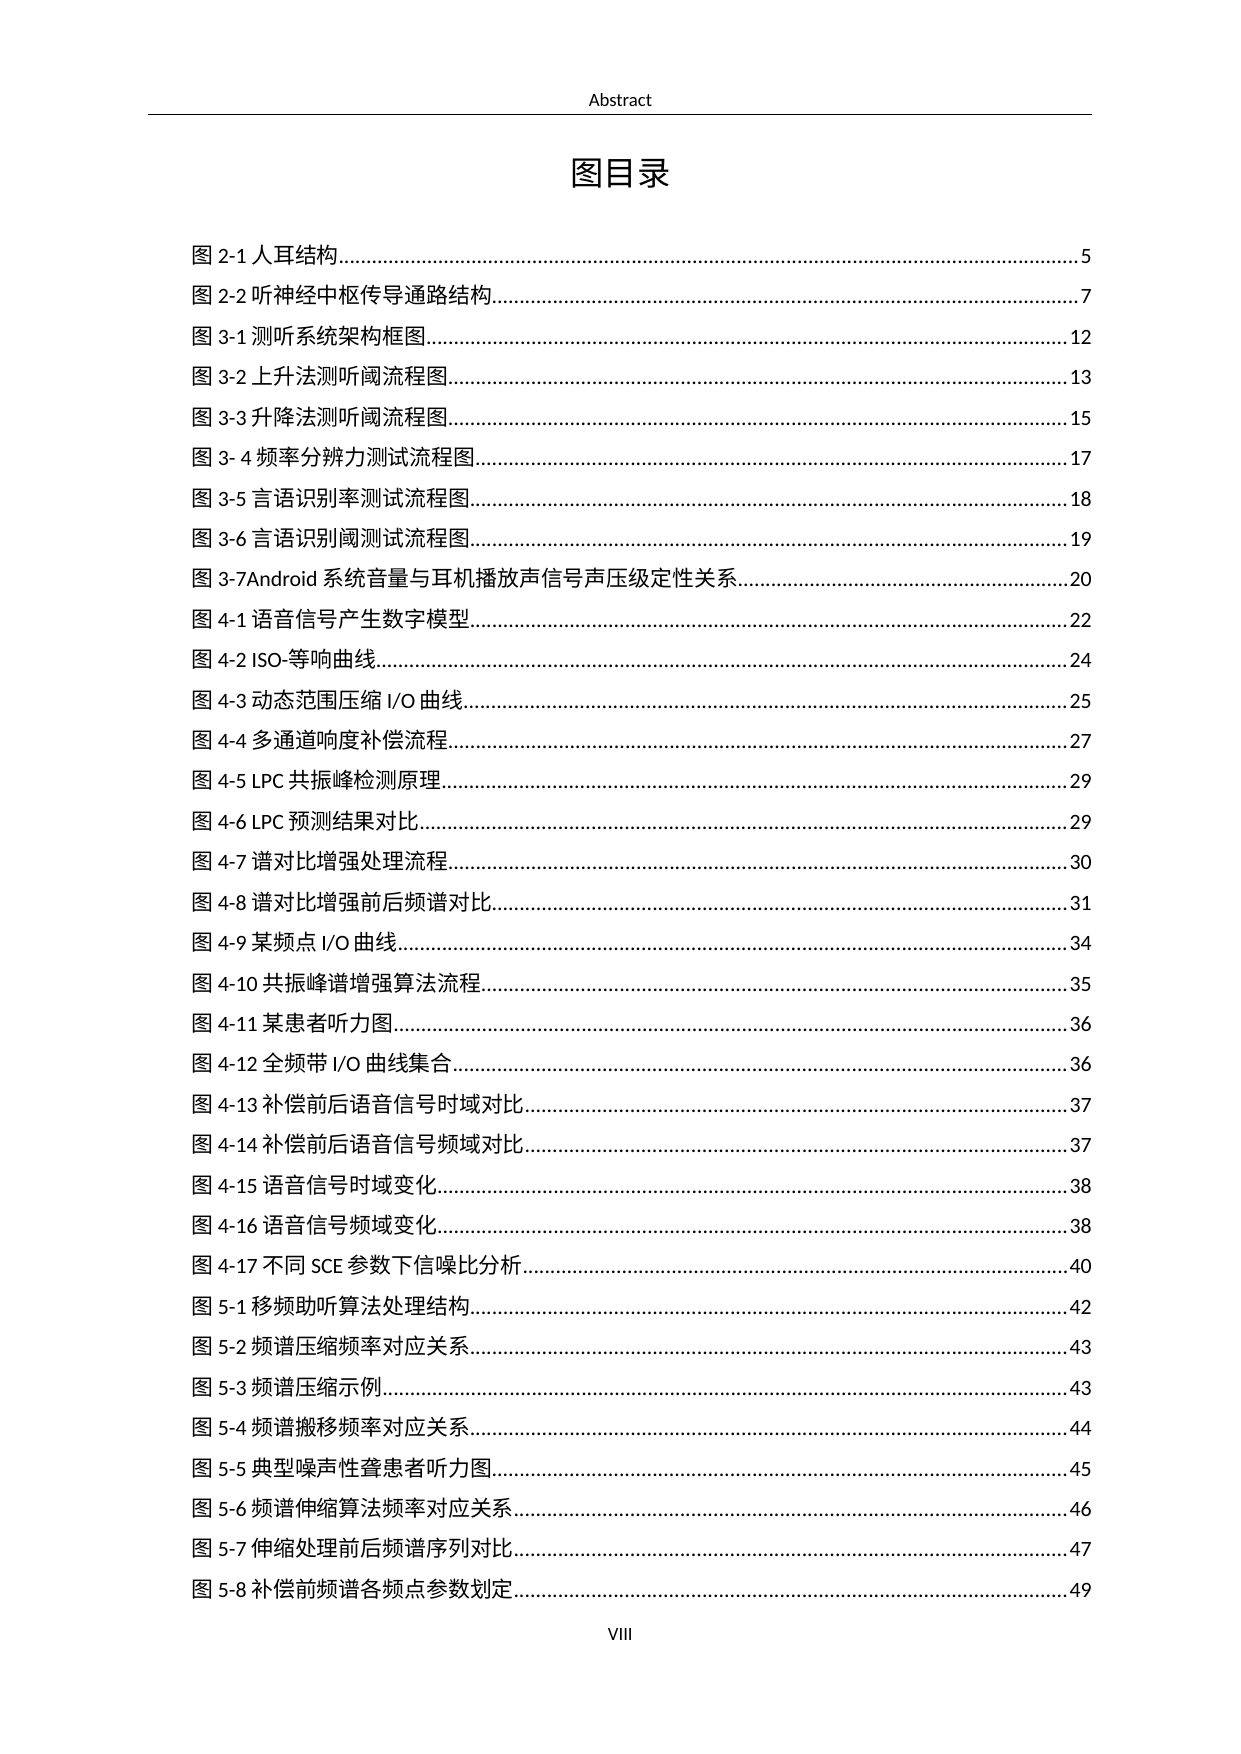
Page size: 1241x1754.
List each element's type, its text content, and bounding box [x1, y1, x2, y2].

text 图4-4多通道响度补偿流程 27 [191, 723, 1092, 755]
text 图4-12全频带I/O曲线集合 36 [191, 1046, 1092, 1078]
text 图4-17 不同SCE参数下信噪比分析 40 [191, 1248, 1092, 1281]
text 图4-3动态范围压缩I/O曲线 25 [191, 682, 1092, 715]
text 图4-5 LPC共振峰检测原理 29 [191, 763, 1092, 796]
text 图5-7伸缩处理前后频谱序列对比 47 [191, 1531, 1092, 1563]
text 图4-15语音信号时域变化 38 [191, 1167, 1092, 1200]
text 图4-11某患者听力图 36 [191, 1006, 1092, 1038]
text 图4-6 LPC预测结果对比 29 [191, 803, 1092, 836]
text 图3-2上升法测听阈流程图 13 [191, 359, 1092, 391]
text 图5-2频谱压缩频率对应关系 43 [191, 1329, 1092, 1361]
text 图5-3频谱压缩示例 43 [191, 1369, 1092, 1402]
text 图4-14补偿前后语音信号频域对比 37 [191, 1127, 1092, 1159]
text 图4-9某频点I/O曲线 34 [191, 925, 1092, 957]
text 图5-6频谱伸缩算法频率对应关系 46 [191, 1491, 1092, 1523]
text 图4-10共振峰谱增强算法流程 35 [191, 965, 1092, 998]
text 图3- 4 频率分辨力测试流程图 17 [191, 440, 1092, 472]
text 图4-13补偿前后语音信号时域对比 37 [191, 1086, 1092, 1119]
text 图5-5典型噪声性聋患者听力图 45 [191, 1450, 1092, 1483]
text 图3-7Android系统音量与耳机播放声信号声压级定性关系 20 [191, 561, 1092, 593]
text 图3-3升降法测听阈流程图 15 [191, 399, 1092, 432]
text 图5-4频谱搬移频率对应关系 44 [191, 1410, 1092, 1442]
text 图3-1测听系统架构框图 12 [191, 318, 1092, 351]
text 图4-8谱对比增强前后频谱对比 31 [191, 884, 1092, 917]
text 图目录 [148, 140, 1092, 205]
text 图2-2听神经中枢传导通路结构 7 [191, 278, 1092, 311]
text 图5-8补偿前频谱各频点参数划定 49 [191, 1571, 1092, 1604]
text 图4-7谱对比增强处理流程 30 [191, 844, 1092, 876]
text 图4-16语音信号频域变化 38 [191, 1208, 1092, 1240]
text 图2-1人耳结构 5 [191, 238, 1092, 270]
text 图4-2 ISO-等响曲线 24 [191, 642, 1092, 674]
text 图3-5言语识别率测试流程图 18 [191, 480, 1092, 513]
text 图4-1语音信号产生数字模型 22 [191, 601, 1092, 634]
text 图5-1移频助听算法处理结构 42 [191, 1288, 1092, 1321]
text 图3-6言语识别阈测试流程图 19 [191, 521, 1092, 553]
